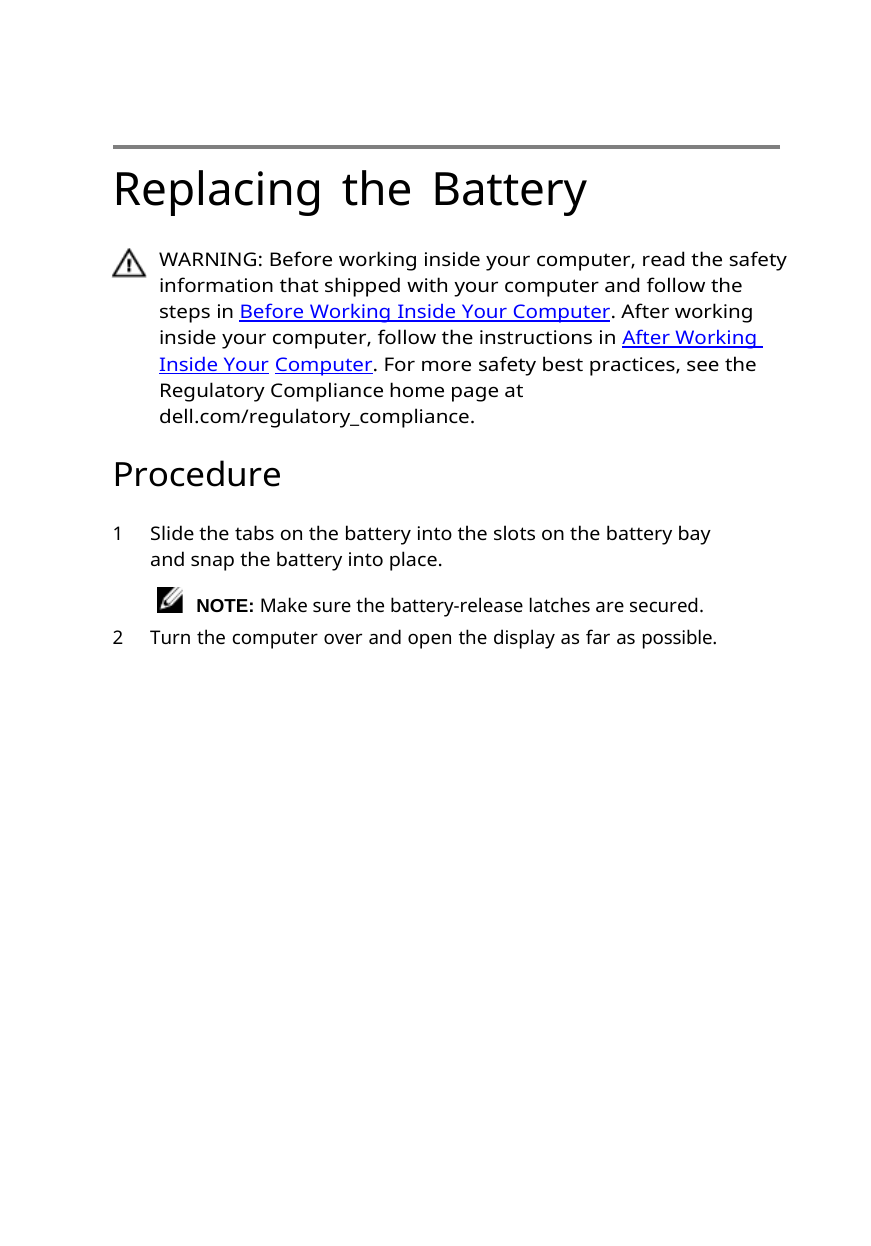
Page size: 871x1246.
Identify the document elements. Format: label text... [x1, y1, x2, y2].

list Slide the tabs on the battery into the slots on the battery bay and snap the battery into place. [112, 521, 749, 572]
picture [157, 587, 183, 613]
text NOTE: Make sure the battery-release latches are secured. [157, 587, 797, 618]
list Turn the computer over and open the display as far as possible. [112, 624, 797, 649]
subtitle Replacing the Battery [112, 90, 797, 219]
picture [111, 248, 147, 278]
text WARNING: Before working inside your computer, read the safety information that shipped with your computer and follow the steps in Before Working Inside Your Computer. After working inside your computer, follow the instructions in After Working Inside Your Computer. For more safety best practices, see the Regulatory Compliance home page at dell.com/regulatory_compliance. [159, 246, 797, 429]
subtitle Procedure [112, 451, 797, 496]
